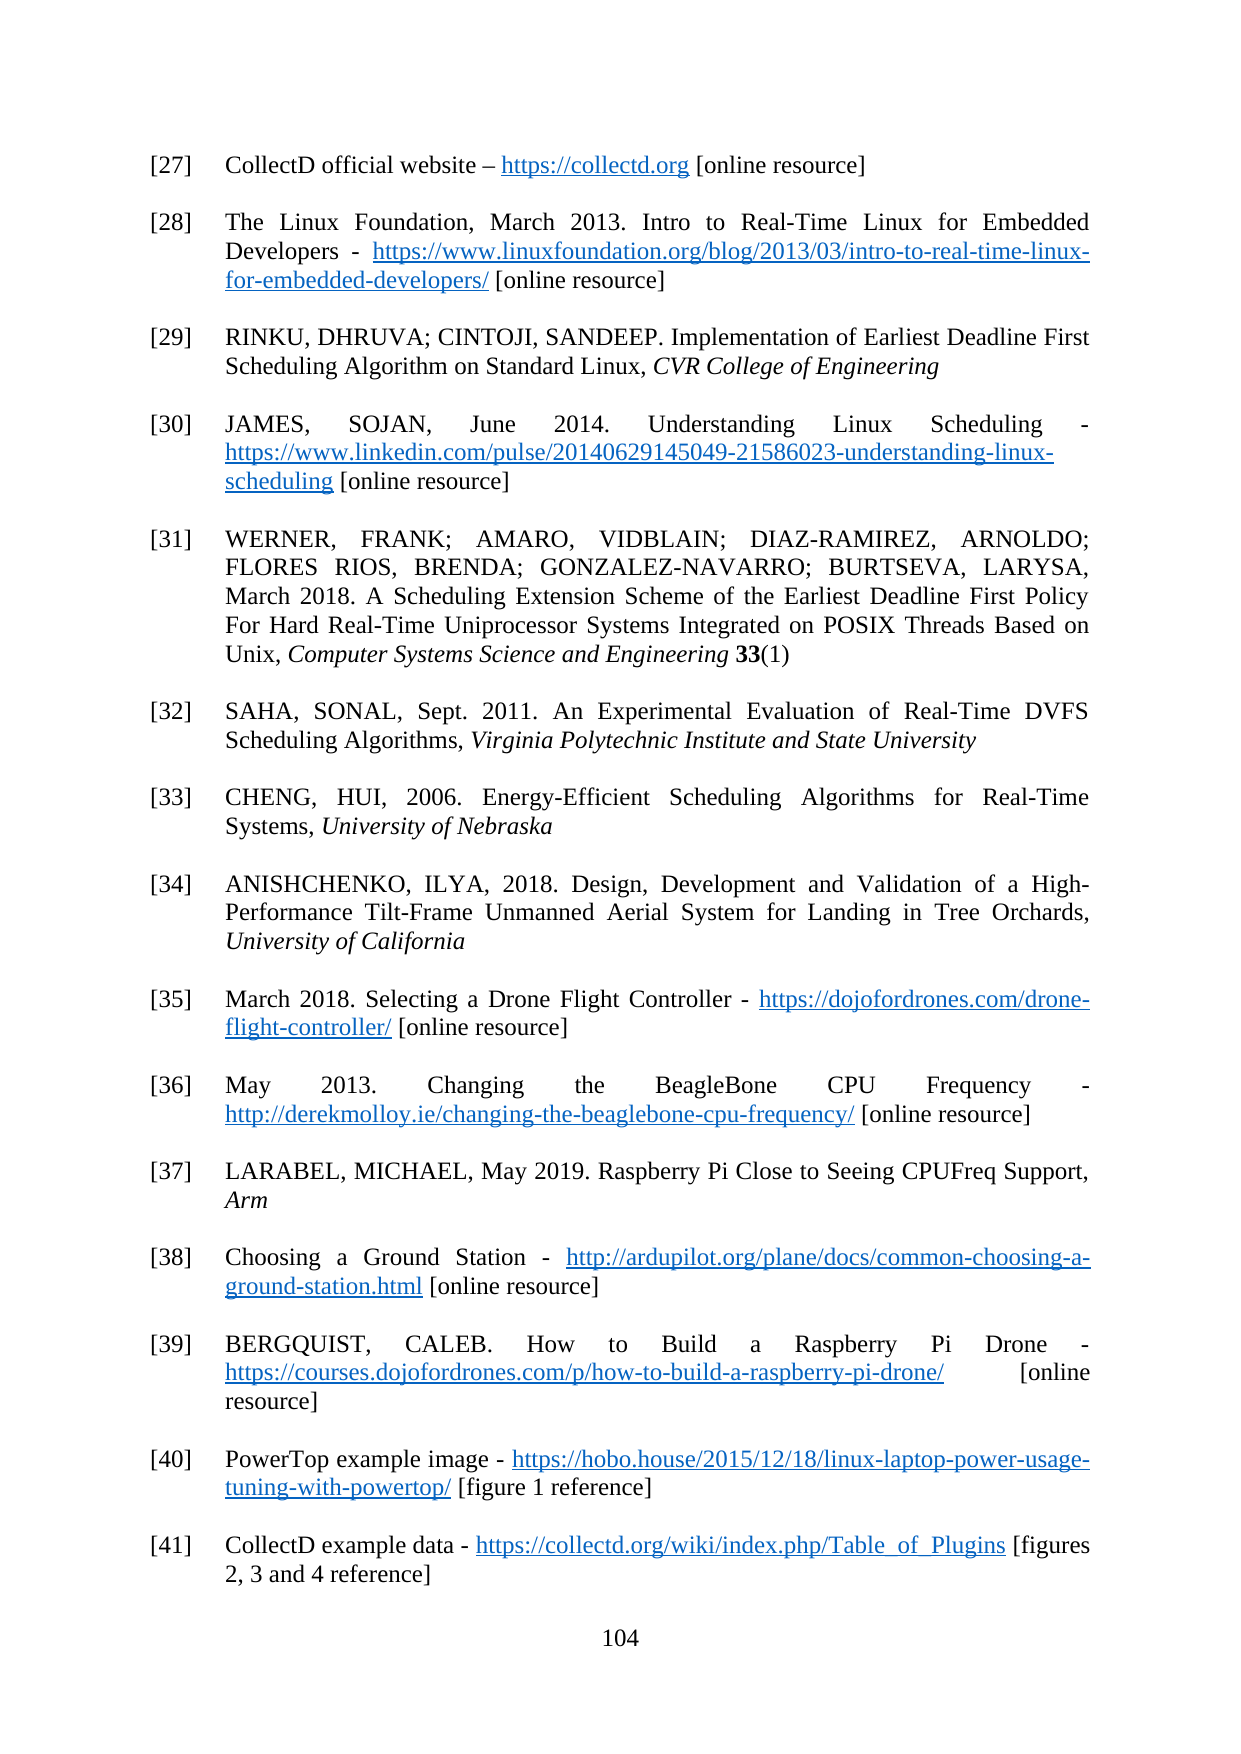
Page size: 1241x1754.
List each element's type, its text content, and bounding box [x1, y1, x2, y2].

text [37] LARABEL, MICHAEL, May 2019. Raspberry Pi Close to Seeing CPUFreq Support, Arm [150, 1156, 1090, 1214]
text [33] CHENG, HUI, 2006. Energy-Efficient Scheduling Algorithms for Real-Time Systems, University of Nebraska [150, 782, 1090, 840]
text [32] SAHA, SONAL, Sept. 2011. An Experimental Evaluation of Real-Time DVFS Scheduling Algorithms, Virginia Polytechnic Institute and State University [150, 696, 1090, 754]
text [34] ANISHCHENKO, ILYA, 2018. Design, Development and Validation of a High-Performance Tilt-Frame Unmanned Aerial System for Landing in Tree Orchards, University of California [150, 869, 1090, 955]
text [27] CollectD official website – https://collectd.org [online resource] [150, 150, 1090, 179]
text [41] CollectD example data - https://collectd.org/wiki/index.php/Table_of_Plugins [figures 2, 3 and 4 reference] [150, 1530, 1090, 1587]
text [35] March 2018. Selecting a Drone Flight Controller - https://dojofordrones.com/drone-flight-controller/ [online resource] [150, 984, 1090, 1041]
text [31] WERNER, FRANK; AMARO, VIDBLAIN; DIAZ-RAMIREZ, ARNOLDO; FLORES RIOS, BRENDA; GONZALEZ-NAVARRO; BURTSEVA, LARYSA, March 2018. A Scheduling Extension Scheme of the Earliest Deadline First Policy For Hard Real-Time Uniprocessor Systems Integrated on POSIX Threads Based on Unix, Computer Systems Science and Engineering 33(1) [150, 524, 1090, 667]
text [38] Choosing a Ground Station - http://ardupilot.org/plane/docs/common-choosing-a-ground-station.html [online resource] [150, 1242, 1090, 1300]
text [40] PowerTop example image - https://hobo.house/2015/12/18/linux-laptop-power-usage-tuning-with-powertop/ [figure 1 reference] [150, 1444, 1090, 1501]
text [28] The Linux Foundation, March 2013. Intro to Real-Time Linux for Embedded Developers - https://www.linuxfoundation.org/blog/2013/03/intro-to-real-time-linux-for-embedded-developers/ [online resource] [150, 207, 1090, 294]
text [30] JAMES, SOJAN, June 2014. Understanding Linux Scheduling - https://www.linkedin.com/pulse/20140629145049-21586023-understanding-linux-scheduling [online resource] [150, 409, 1090, 495]
text [39] BERGQUIST, CALEB. How to Build a Raspberry Pi Drone - https://courses.dojofordrones.com/p/how-to-build-a-raspberry-pi-drone/ [online resource] [150, 1329, 1090, 1415]
text [29] RINKU, DHRUVA; CINTOJI, SANDEEP. Implementation of Earliest Deadline First Scheduling Algorithm on Standard Linux, CVR College of Engineering [150, 322, 1090, 380]
text [36] May 2013. Changing the BeagleBone CPU Frequency - http://derekmolloy.ie/changing-the-beaglebone-cpu-frequency/ [online resource] [150, 1070, 1090, 1127]
